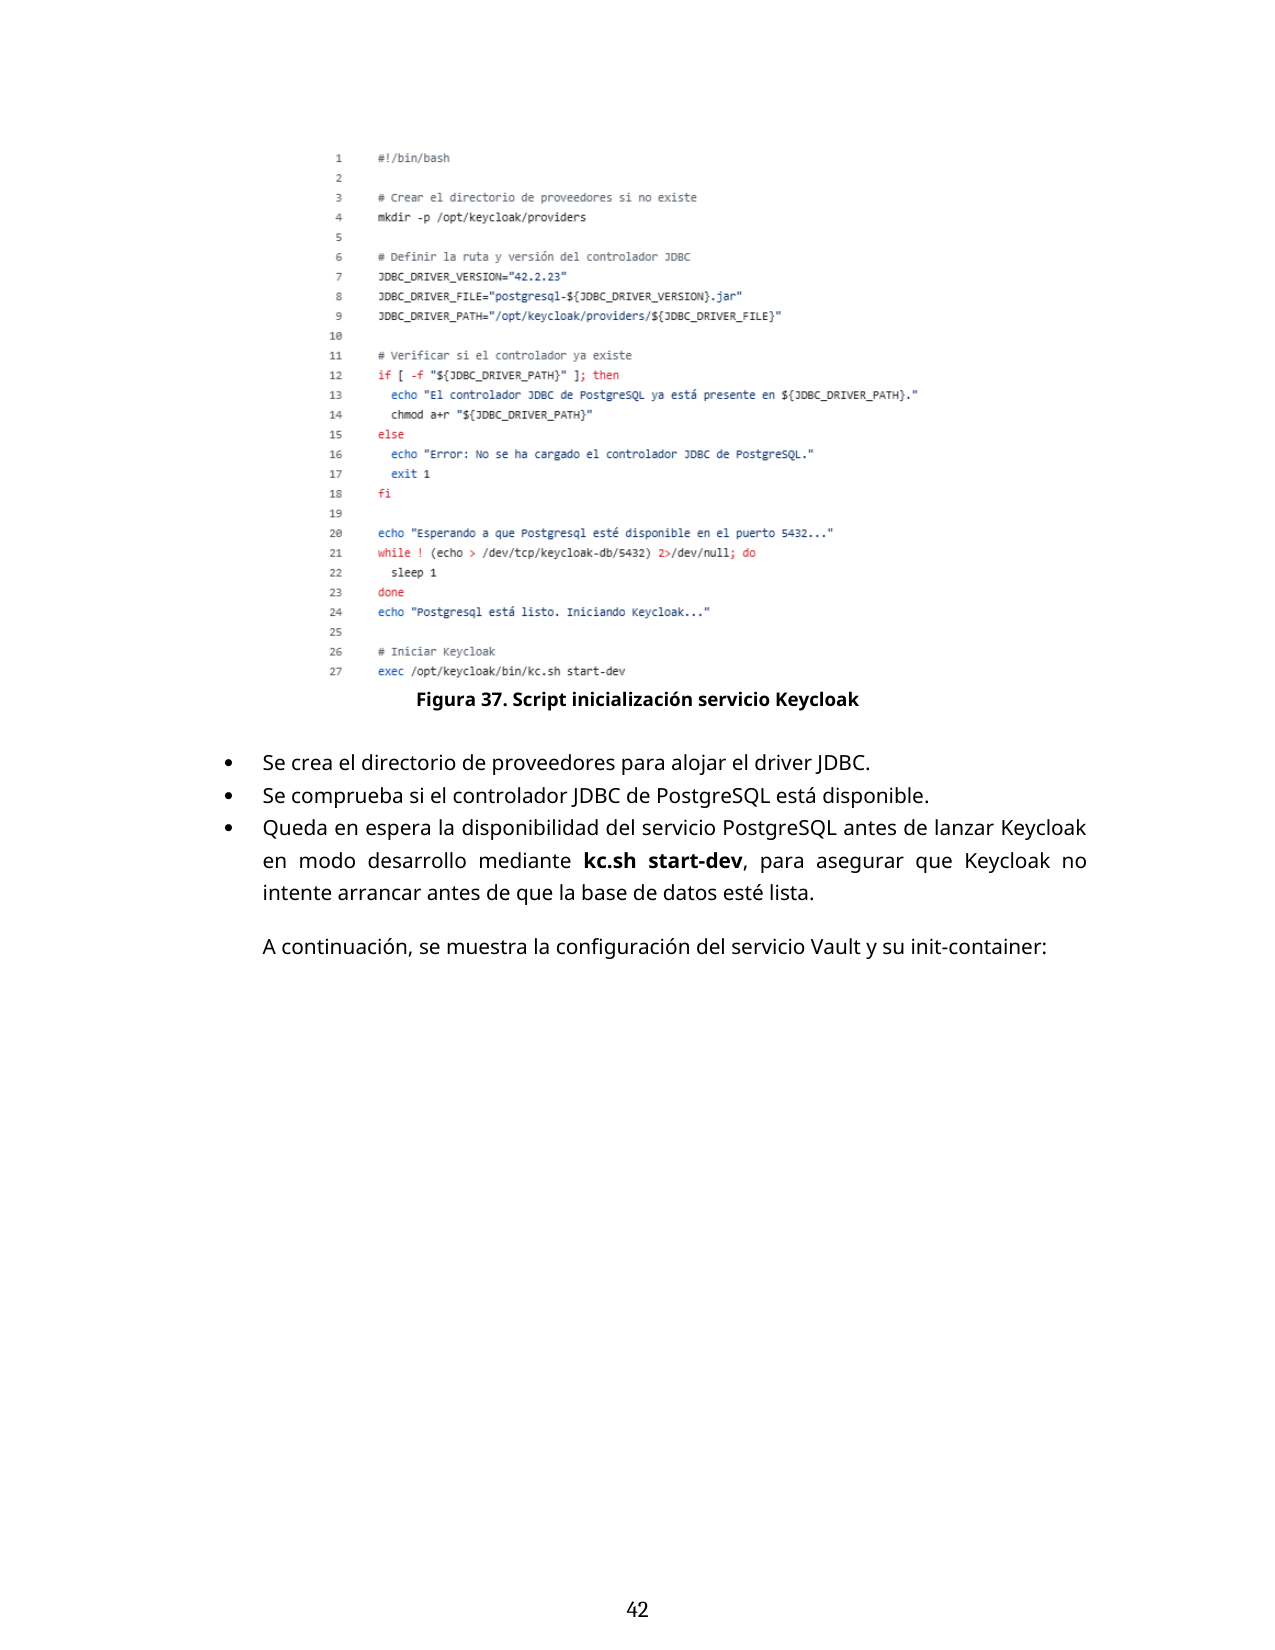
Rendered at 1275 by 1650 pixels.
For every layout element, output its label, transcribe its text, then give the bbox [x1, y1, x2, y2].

list Se crea el directorio de proveedores para alojar el driver JDBC. [225, 748, 1087, 777]
text Figura 37. Script inicialización servicio Keycloak [187, 687, 1087, 712]
list Queda en espera la disponibilidad del servicio PostgreSQL antes de lanzar Keycloak en modo desarrollo mediante kc.sh start-dev, para asegurar que Keycloak no intente arrancar antes de que la base de datos esté lista. [225, 813, 1087, 907]
picture [310, 150, 966, 683]
text A continuación, se muestra la configuración del servicio Vault y su init-container: [187, 932, 1087, 960]
list Se comprueba si el controlador JDBC de PostgreSQL está disponible. [225, 781, 1087, 809]
